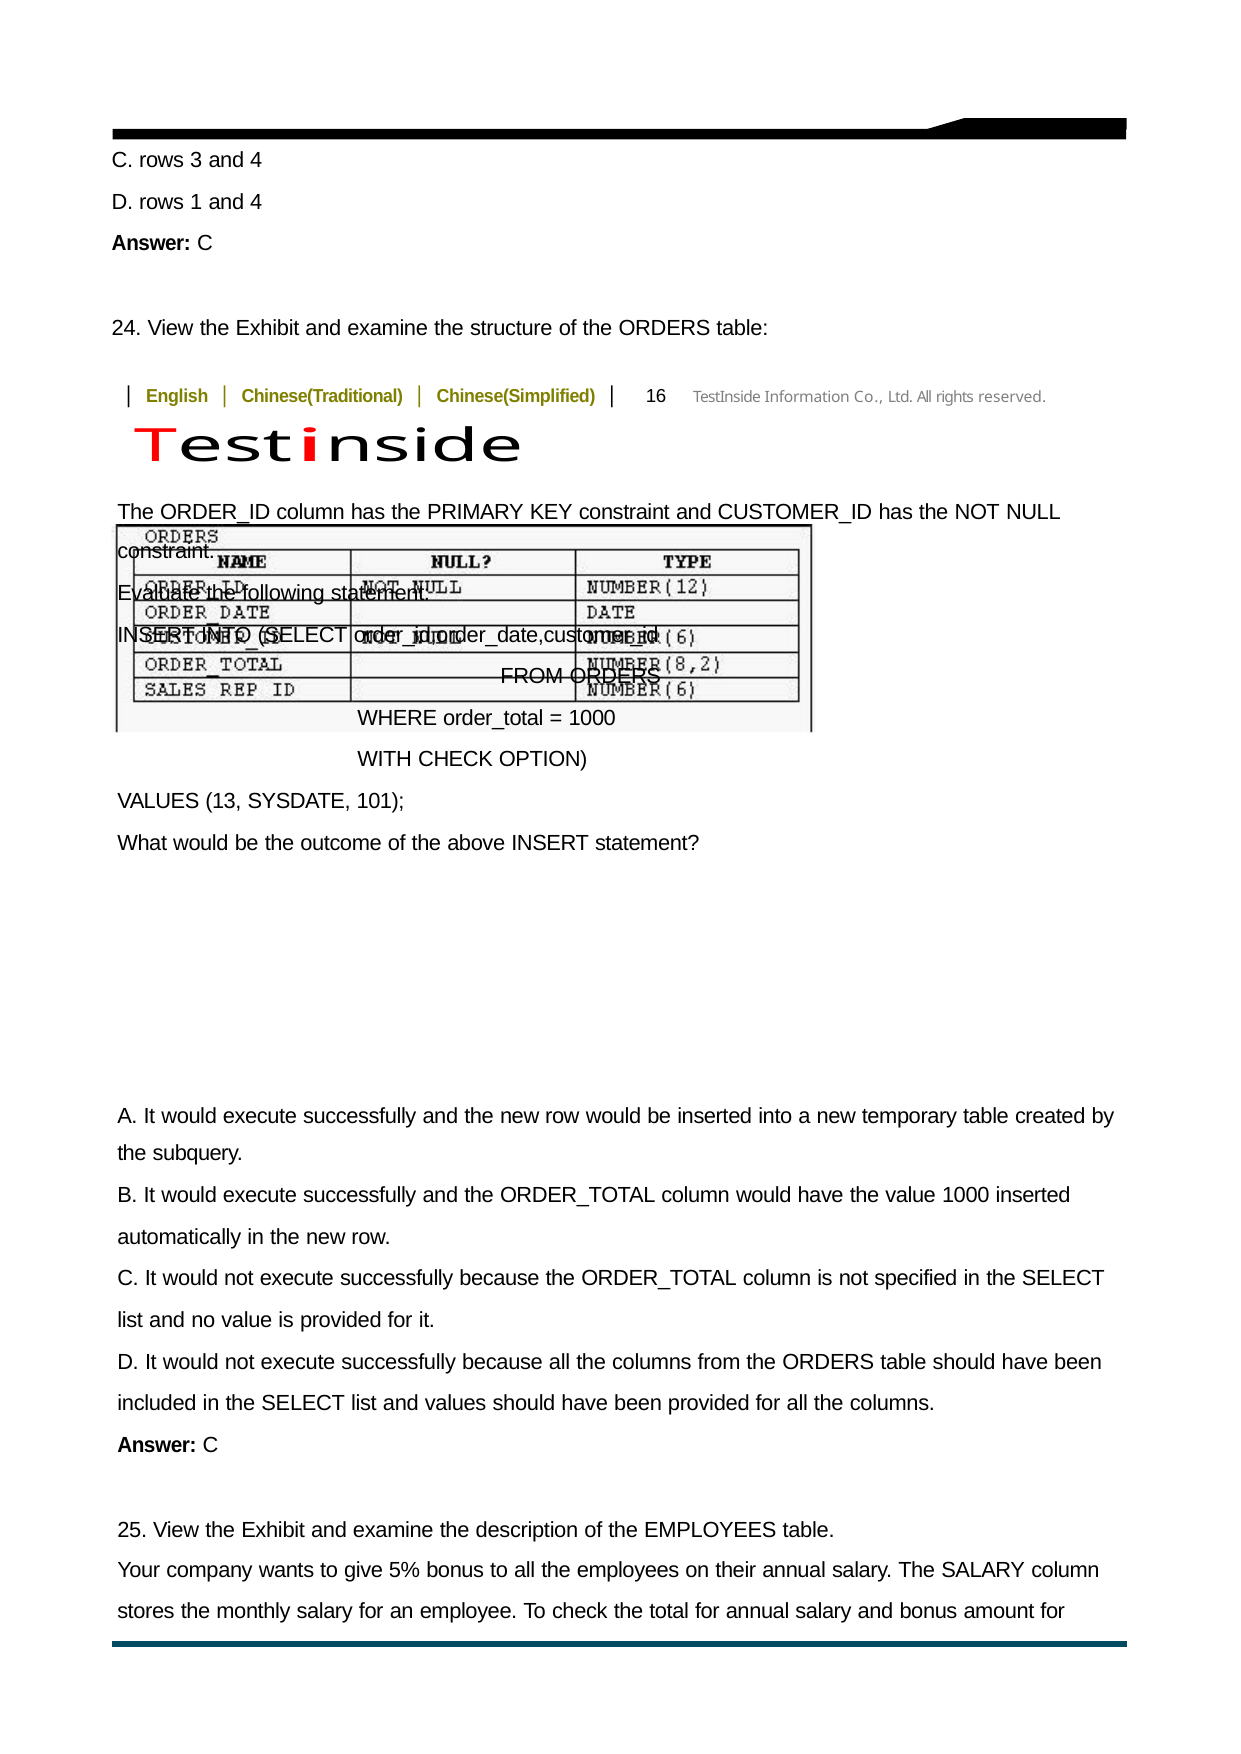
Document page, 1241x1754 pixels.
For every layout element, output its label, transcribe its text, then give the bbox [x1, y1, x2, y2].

text Evaluate the following statement: [117, 567, 1172, 609]
text | English | Chinese(Traditional) | Chinese(Simplified) | ­ 16 ­ TestInside Information Co., Ltd. All rights reserved. [111, 367, 1172, 411]
text Your company wants to give 5% bonus to all the employees on their annual salary. The SALARY column [117, 1544, 1172, 1586]
text constraint. [117, 525, 1172, 567]
text stores the monthly salary for an employee. To check the total for annual salary and bonus amount for [117, 1586, 1172, 1627]
text the subquery. [117, 1128, 1172, 1169]
text B. It would execute successfully and the ORDER_TOTAL column would have the value 1000 inserted [117, 1169, 1172, 1211]
text Test inside [117, 429, 1172, 470]
text 25. View the Exhibit and examine the description of the EMPLOYEES table. [117, 1511, 1172, 1544]
text list and no value is provided for it. [117, 1294, 1172, 1336]
text C. It would not execute successfully because the ORDER_TOTAL column is not specified in the SELECT [117, 1252, 1172, 1294]
text WHERE order_total = 1000 [117, 692, 1172, 734]
text Answer: C [111, 217, 1172, 259]
text D. It would not execute successfully because all the columns from the ORDERS table should have been [117, 1336, 1172, 1377]
text What would be the outcome of the above INSERT statement? [117, 817, 1172, 859]
text The ORDER_ID column has the PRIMARY KEY constraint and CUSTOMER_ID has the NOT NULL [117, 495, 1172, 525]
text D. rows 1 and 4 [111, 176, 1172, 217]
picture [110, 524, 117, 734]
text included in the SELECT list and values should have been provided for all the columns. [117, 1377, 1172, 1419]
text FROM ORDERS [117, 650, 1172, 692]
text 24. View the Exhibit and examine the structure of the ORDERS table: [111, 309, 1172, 342]
text automatically in the new row. [117, 1211, 1172, 1252]
text Answer: C [117, 1419, 1172, 1461]
text INSERT INTO (SELECT order_id,order_date,customer_id [117, 609, 1172, 650]
text WITH CHECK OPTION) [117, 734, 1172, 775]
text C. rows 3 and 4 [111, 134, 1172, 176]
text A. It would execute successfully and the new row would be inserted into a new temporary table created by [117, 1107, 1172, 1128]
text VALUES (13, SYSDATE, 101); [117, 775, 1172, 817]
